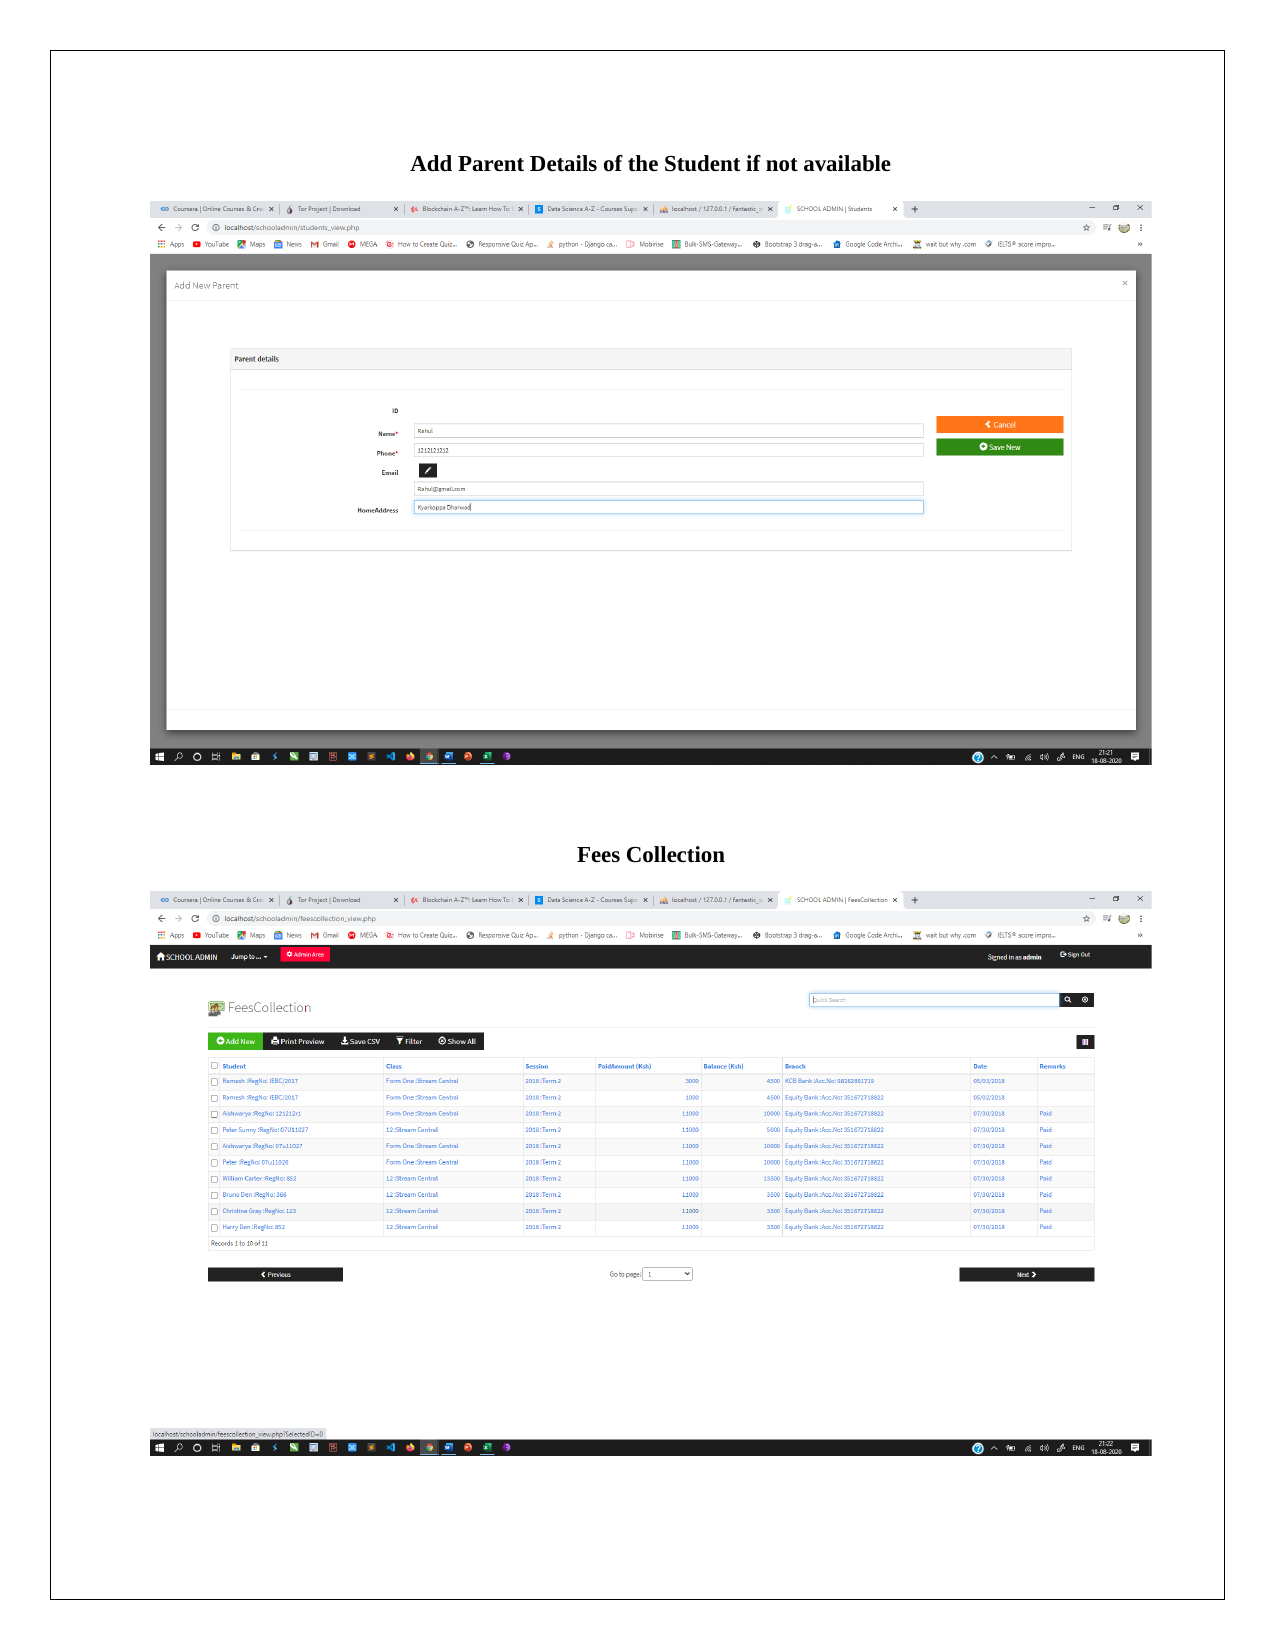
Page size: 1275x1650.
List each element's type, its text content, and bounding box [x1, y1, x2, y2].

picture [150, 201, 1152, 765]
text Add Parent Details of the Student if not available [150, 150, 1152, 176]
picture [150, 891, 1152, 1456]
text Fees Collection [150, 841, 1152, 867]
